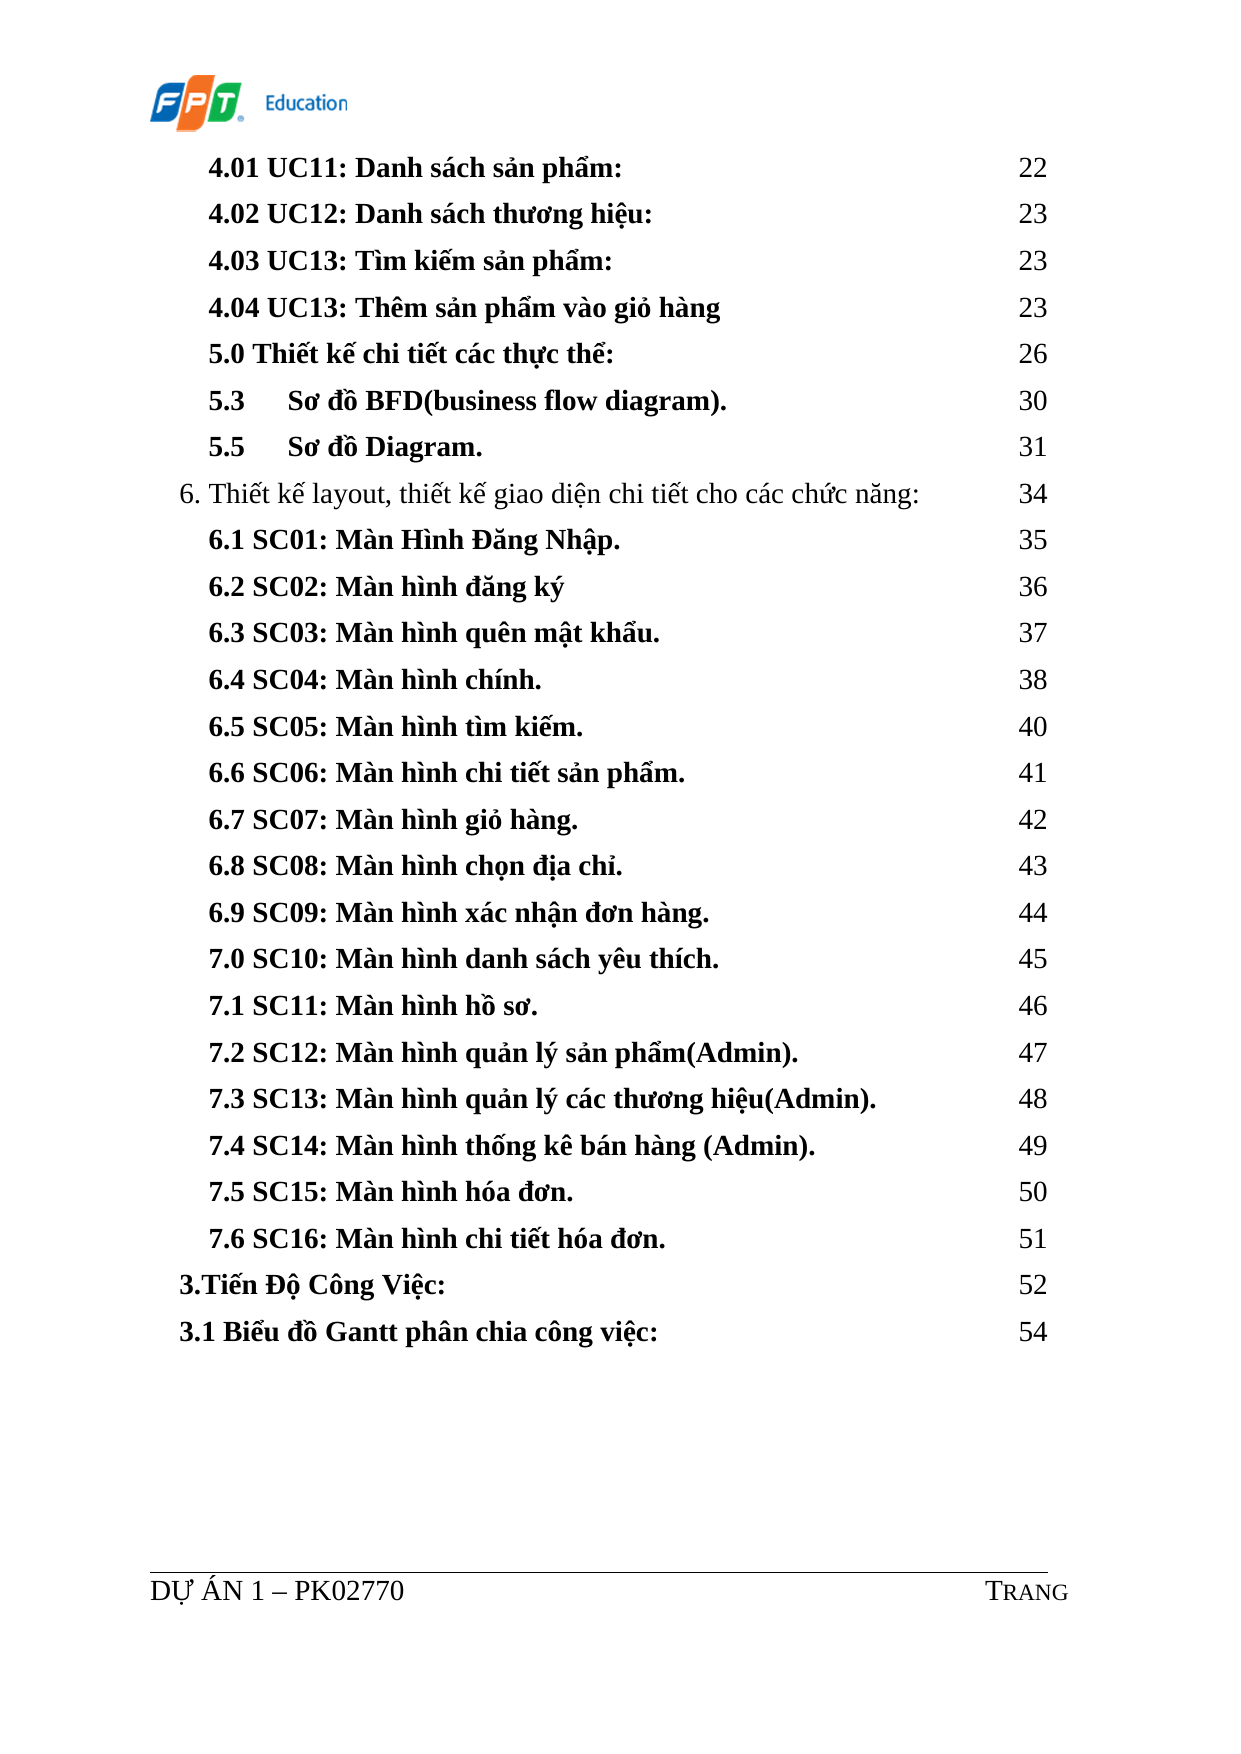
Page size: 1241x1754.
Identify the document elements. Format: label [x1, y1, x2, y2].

picture [150, 75, 347, 132]
